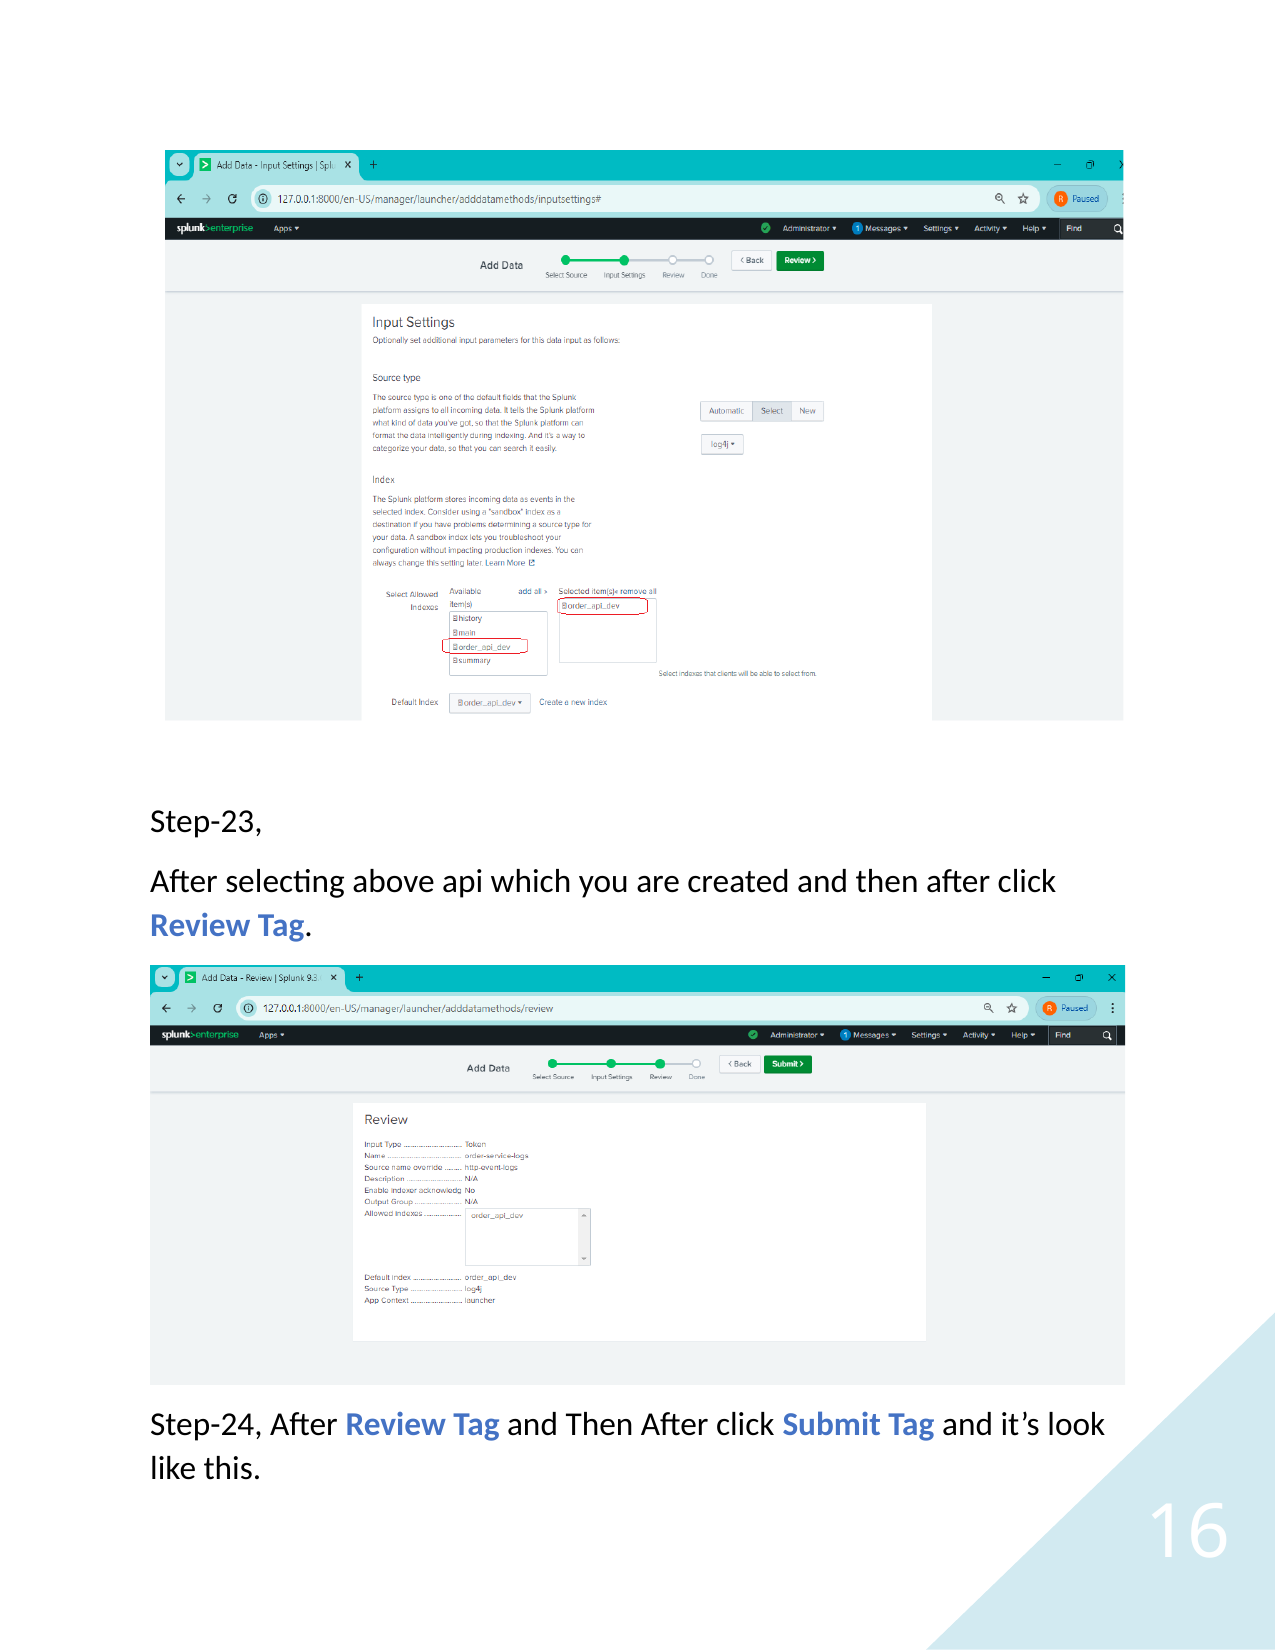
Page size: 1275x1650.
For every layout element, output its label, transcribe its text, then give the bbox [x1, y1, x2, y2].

text Step-23, [150, 800, 1125, 841]
picture [150, 965, 1125, 1385]
text After selecting above api which you are created and then after click Review Tag. [150, 860, 1125, 945]
text Step-24, After Review Tag and Then After click Submit Tag and it’s look like this. [150, 1403, 1125, 1488]
picture [150, 150, 1124, 721]
